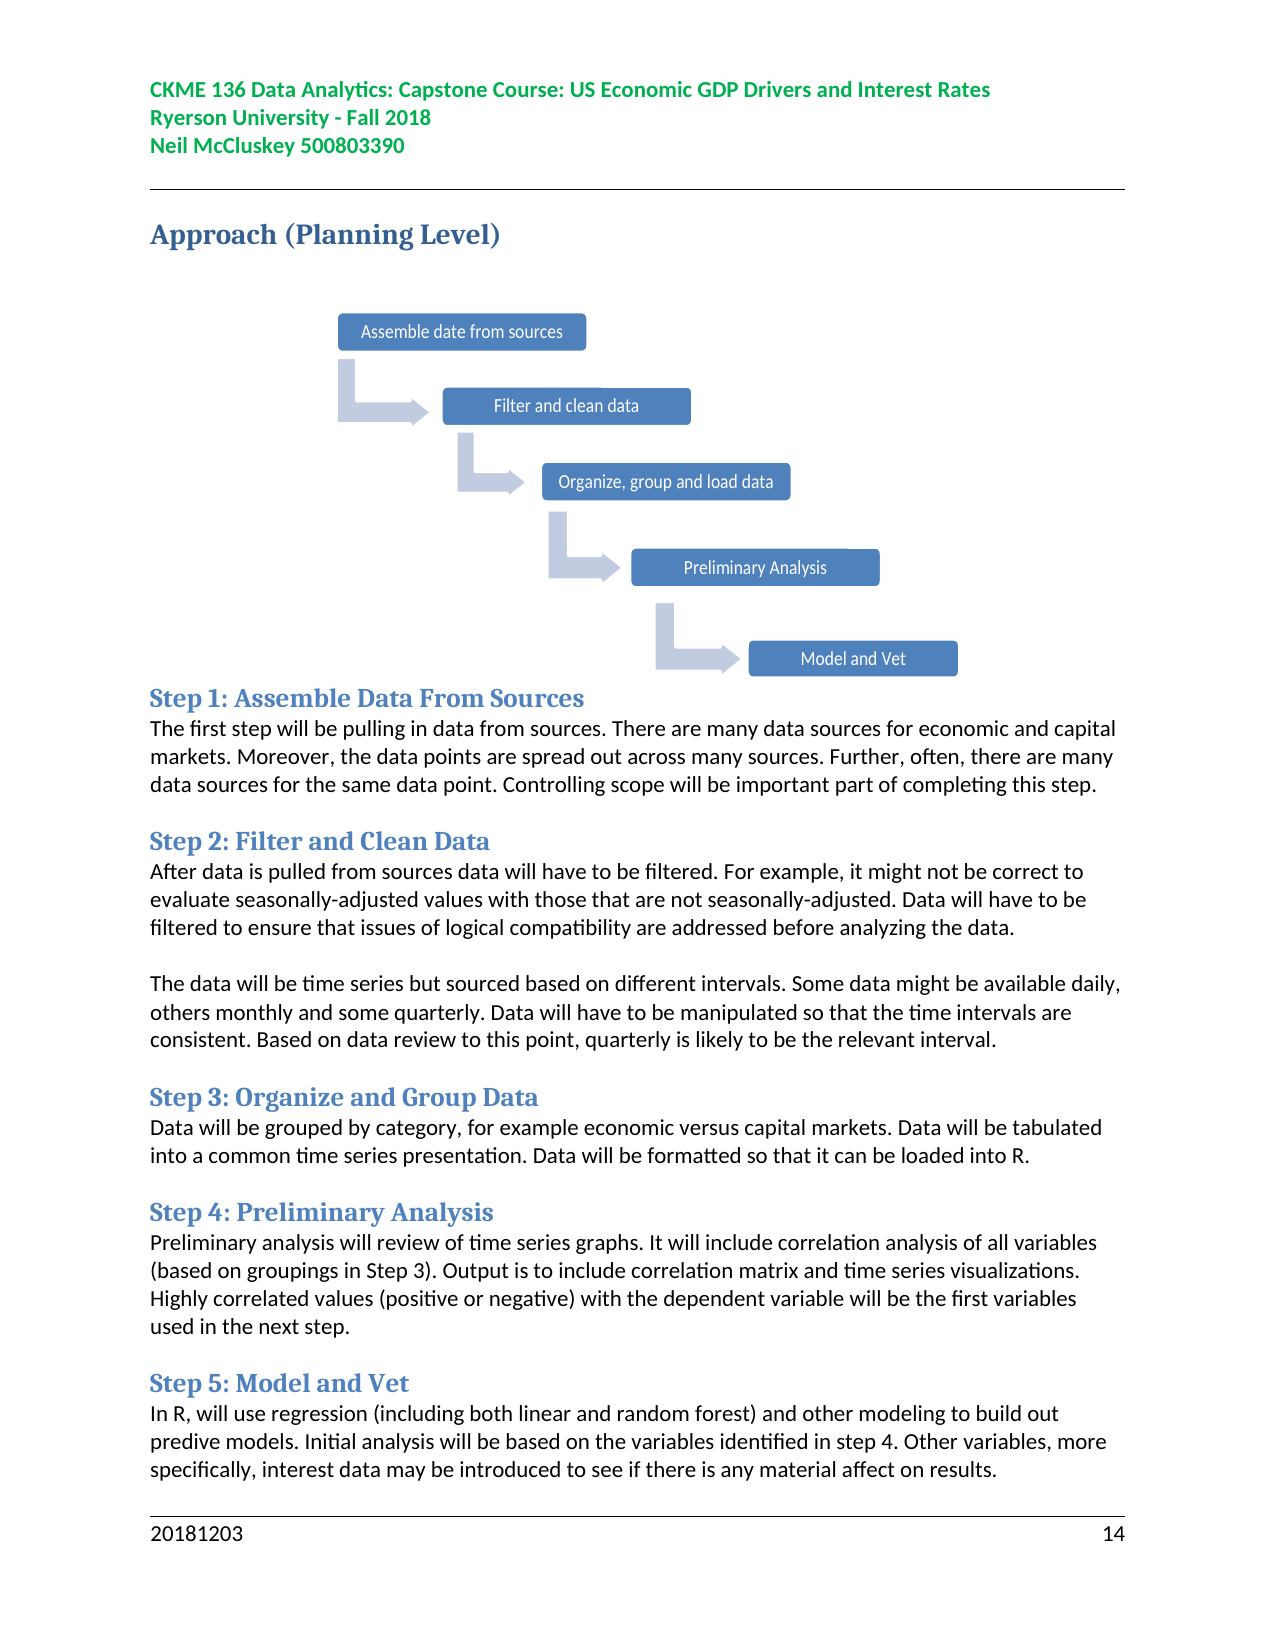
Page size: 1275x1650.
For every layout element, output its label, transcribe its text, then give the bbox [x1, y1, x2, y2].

subtitle Approach (Planning Level) [150, 218, 1125, 252]
subtitle Step 3: Organize and Group Data [150, 1082, 1125, 1113]
subtitle Step 5: Model and Vet [150, 1368, 1125, 1399]
text In R, will use regression (including both linear and random forest) and other modeling to build out predive models. Initial analysis will be based on the variables identified in step 4. Other variables, more specifically, interest data may be introduced to see if there is any material affect on results. [150, 1399, 1125, 1483]
text Preliminary analysis will review of time series graphs. It will include correlation analysis of all variables (based on groupings in Step 3). Output is to include correlation matrix and time series visualizations. Highly correlated values (positive or negative) with the dependent variable will be the first variables used in the next step. [150, 1228, 1125, 1340]
subtitle Step 4: Preliminary Analysis [150, 1197, 1125, 1228]
subtitle Step 1: Assemble Data From Sources [150, 683, 1125, 714]
text The data will be time series but sourced based on different intervals. Some data might be available daily, others monthly and some quarterly. Data will have to be manipulated so that the time intervals are consistent. Based on data review to this point, quarterly is likely to be the relevant interval. [150, 969, 1125, 1054]
text The first step will be pulling in data from sources. There are many data sources for economic and capital markets. Moreover, the data points are spread out across many sources. Further, often, there are many data sources for the same data point. Controlling scope will be important part of completing this step. [150, 714, 1125, 798]
subtitle Step 2: Filter and Clean Data [150, 826, 1125, 857]
text Data will be grouped by category, for example economic versus capital markets. Data will be tabulated into a common time series presentation. Data will be formatted so that it can be loaded into R. [150, 1113, 1125, 1169]
text After data is pulled from sources data will have to be filtered. For example, it might not be correct to evaluate seasonally-adjusted values with those that are not seasonally-adjusted. Data will have to be filtered to ensure that issues of logical compatibility are addressed before analyzing the data. [150, 857, 1125, 942]
